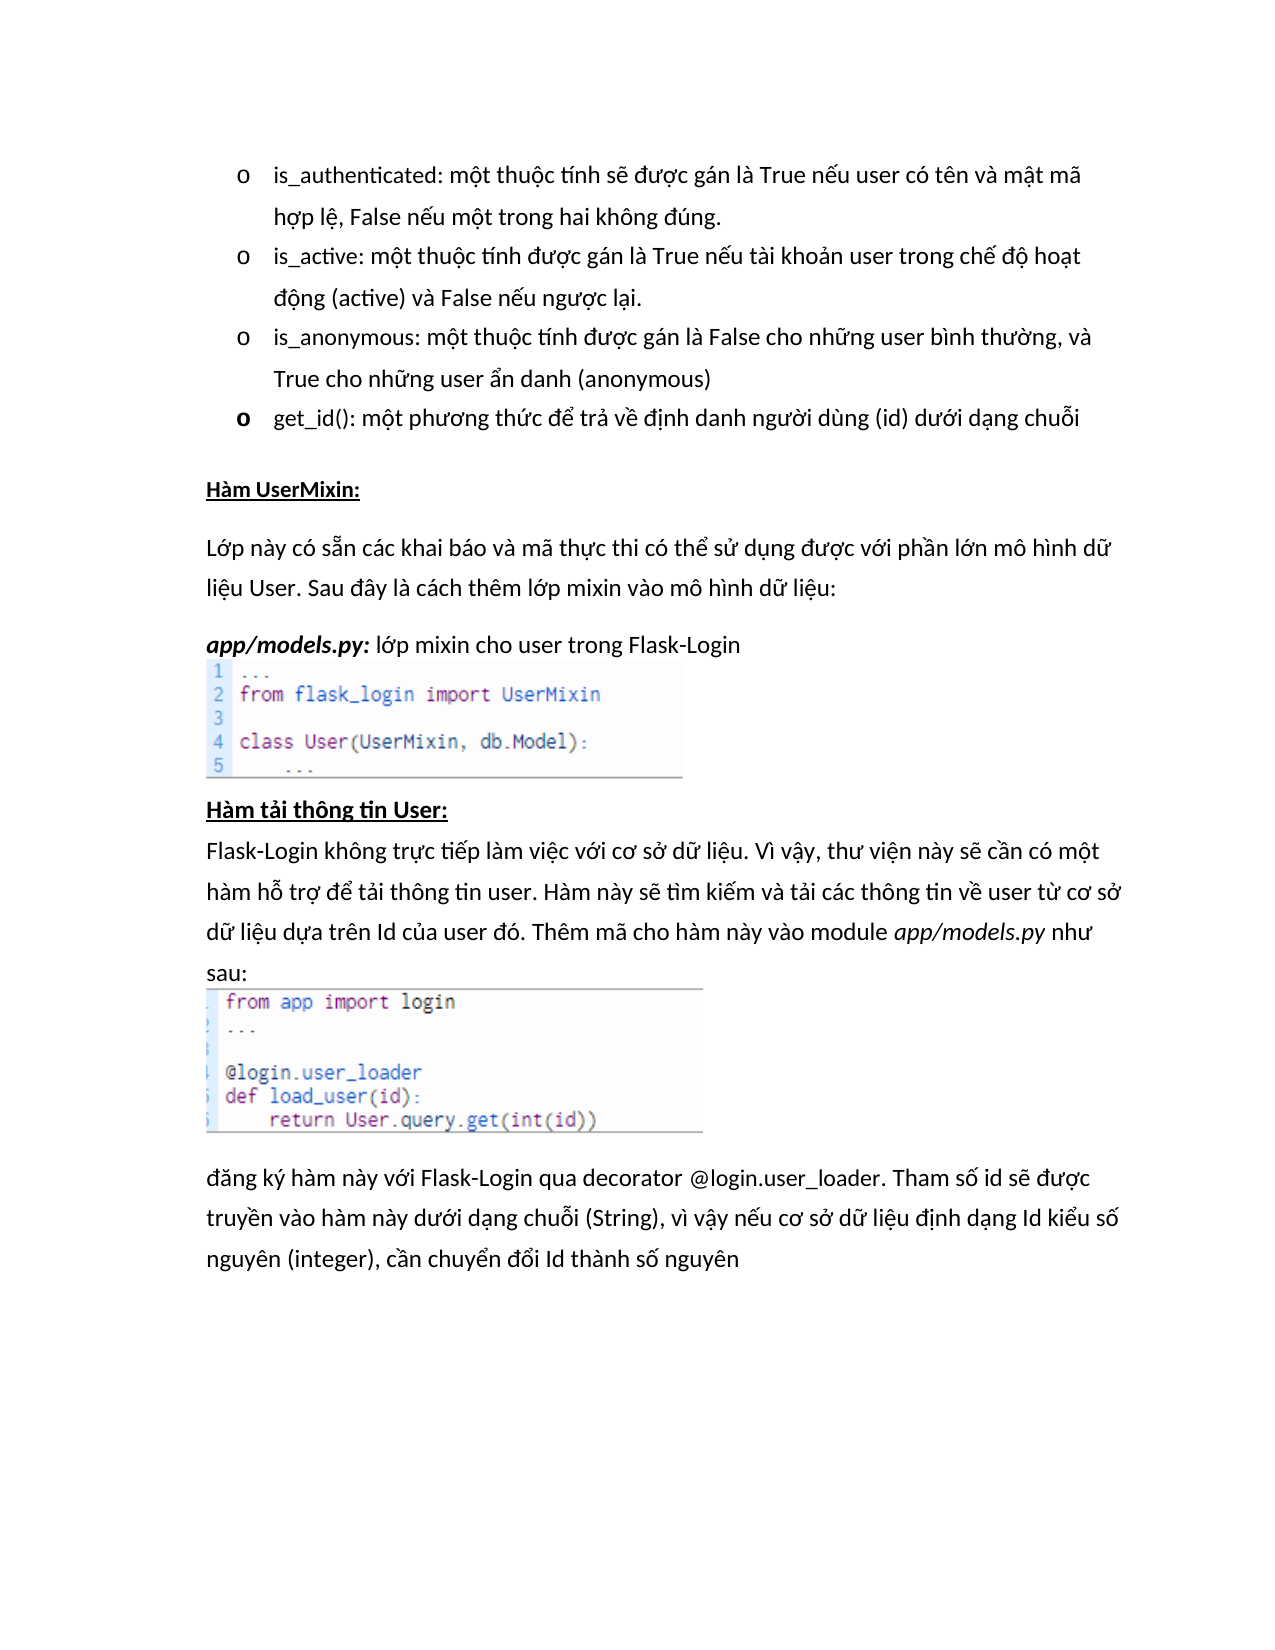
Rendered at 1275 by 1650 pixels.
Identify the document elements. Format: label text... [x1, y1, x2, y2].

list is_active: một thuộc tính được gán là True nếu tài khoản user trong chế độ hoạt động (active) và False nếu ngược lại. [236, 231, 1125, 312]
picture [206, 659, 683, 785]
text đăng ký hàm này với Flask-Login qua decorator @login.user_loader. Tham số id sẽ được truyền vào hàm này dưới dạng chuỗi (String), vì vậy nếu cơ sở dữ liệu định dạng Id kiểu số nguyên (integer), cần chuyển đổi Id thành số nguyên [206, 1152, 1125, 1273]
text Flask-Login không trực tiếp làm việc với cơ sở dữ liệu. Vì vậy, thư viện này sẽ cần có một hàm hỗ trợ để tải thông tin user. Hàm này sẽ tìm kiếm và tải các thông tin về user từ cơ sở dữ liệu dựa trên Id của user đó. Thêm mã cho hàm này vào module app/models.py như sau: [206, 825, 1125, 987]
text Hàm tải thông tin User: [206, 784, 1125, 825]
text app/models.py: lớp mixin cho user trong Flask-Login [206, 619, 1125, 659]
picture [206, 987, 704, 1152]
list is_authenticated: một thuộc tính sẽ được gán là True nếu user có tên và mật mã hợp lệ, False nếu một trong hai không đúng. [236, 150, 1125, 231]
text Hàm UserMixin: [206, 475, 1125, 503]
list is_anonymous: một thuộc tính được gán là False cho những user bình thường, và True cho những user ẩn danh (anonymous) [236, 312, 1125, 394]
list get_id(): một phương thức để trả về định danh người dùng (id) dưới dạng chuỗi [236, 394, 1125, 434]
text Lớp này có sẵn các khai báo và mã thực thi có thể sử dụng được với phần lớn mô hình dữ liệu User. Sau đây là cách thêm lớp mixin vào mô hình dữ liệu: [206, 522, 1125, 603]
